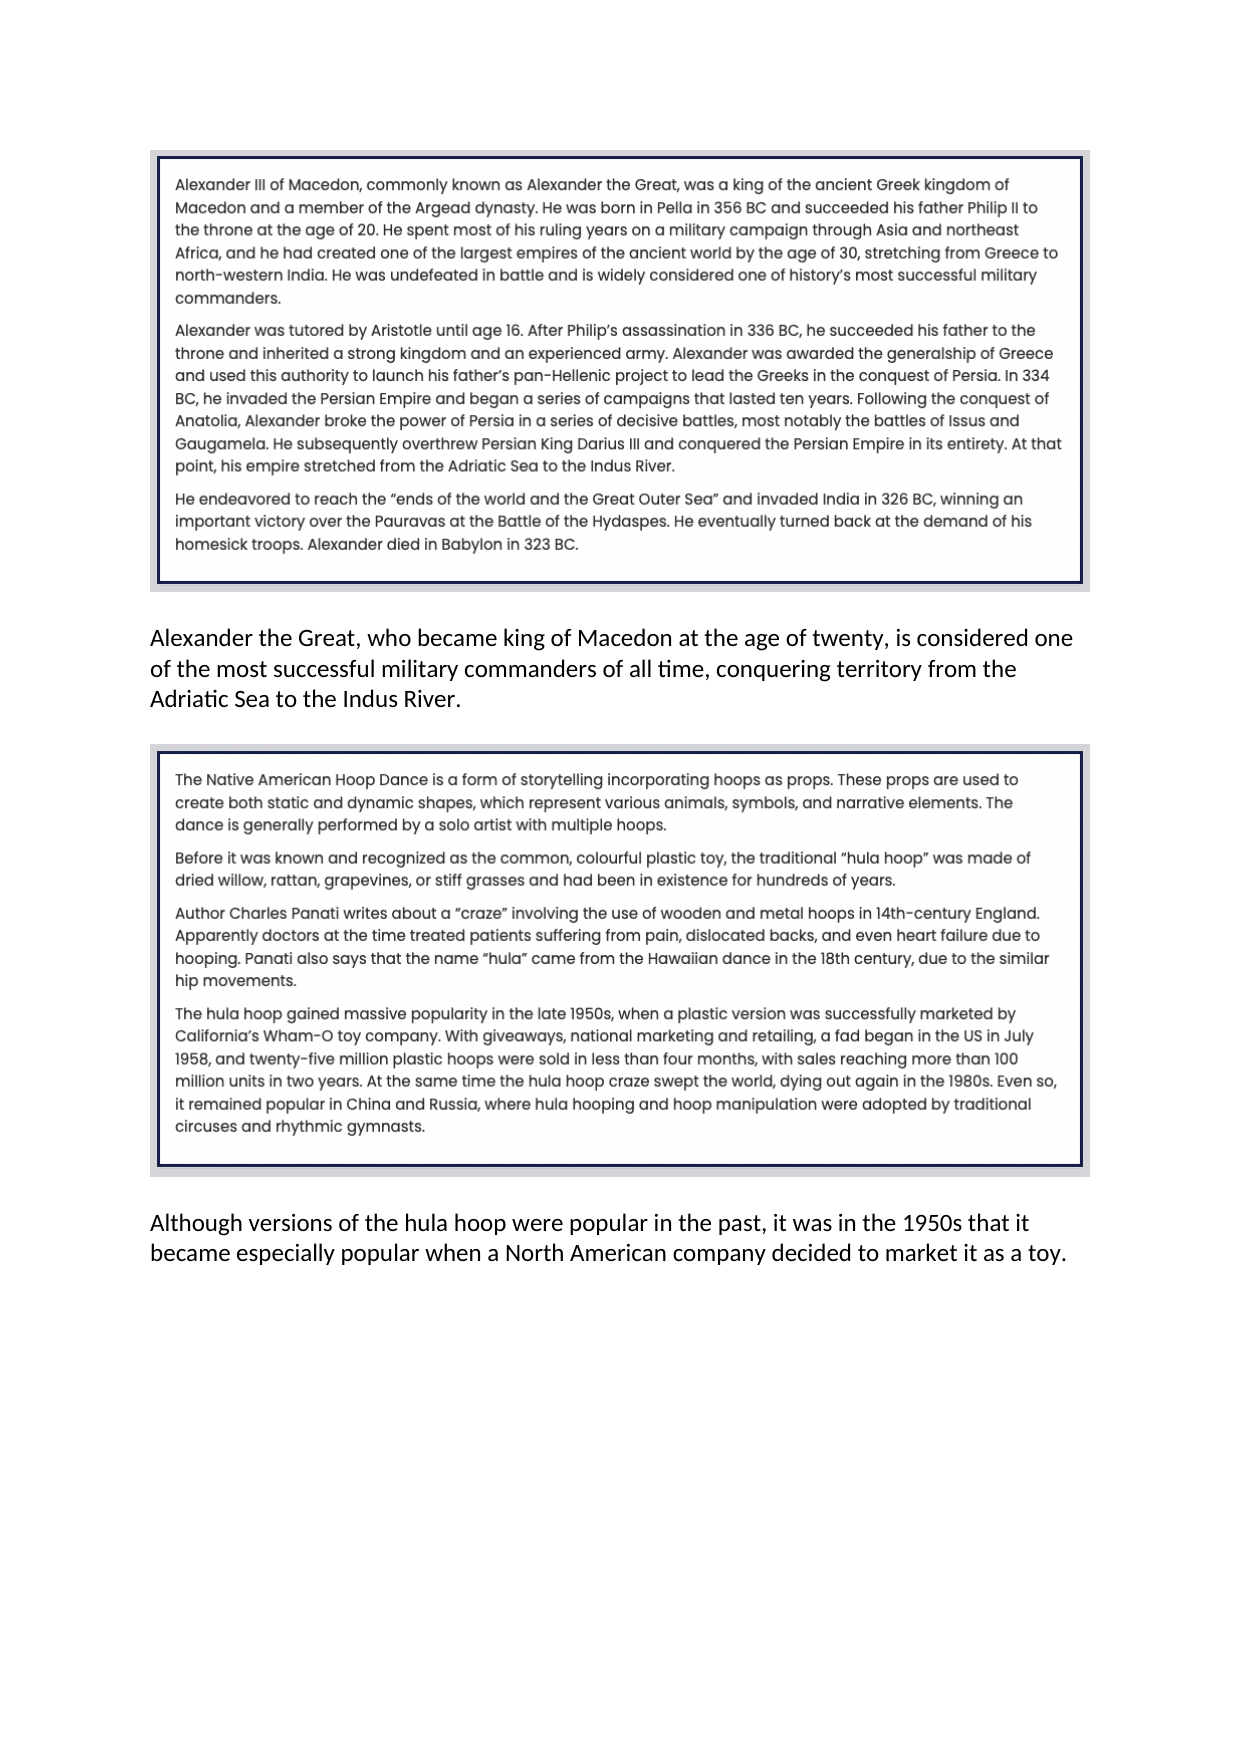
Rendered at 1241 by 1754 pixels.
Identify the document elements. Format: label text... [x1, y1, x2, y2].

text Alexander the Great, who became king of Macedon at the age of twenty, is considered one of the most successful military commanders of all time, conquering territory from the Adriatic Sea to the Indus River. [150, 622, 1090, 714]
picture [150, 150, 1091, 592]
text Although versions of the hula hoop were popular in the past, it was in the 1950s that it became especially popular when a North American company decided to market it as a toy. [150, 1207, 1090, 1268]
picture [150, 744, 1091, 1177]
